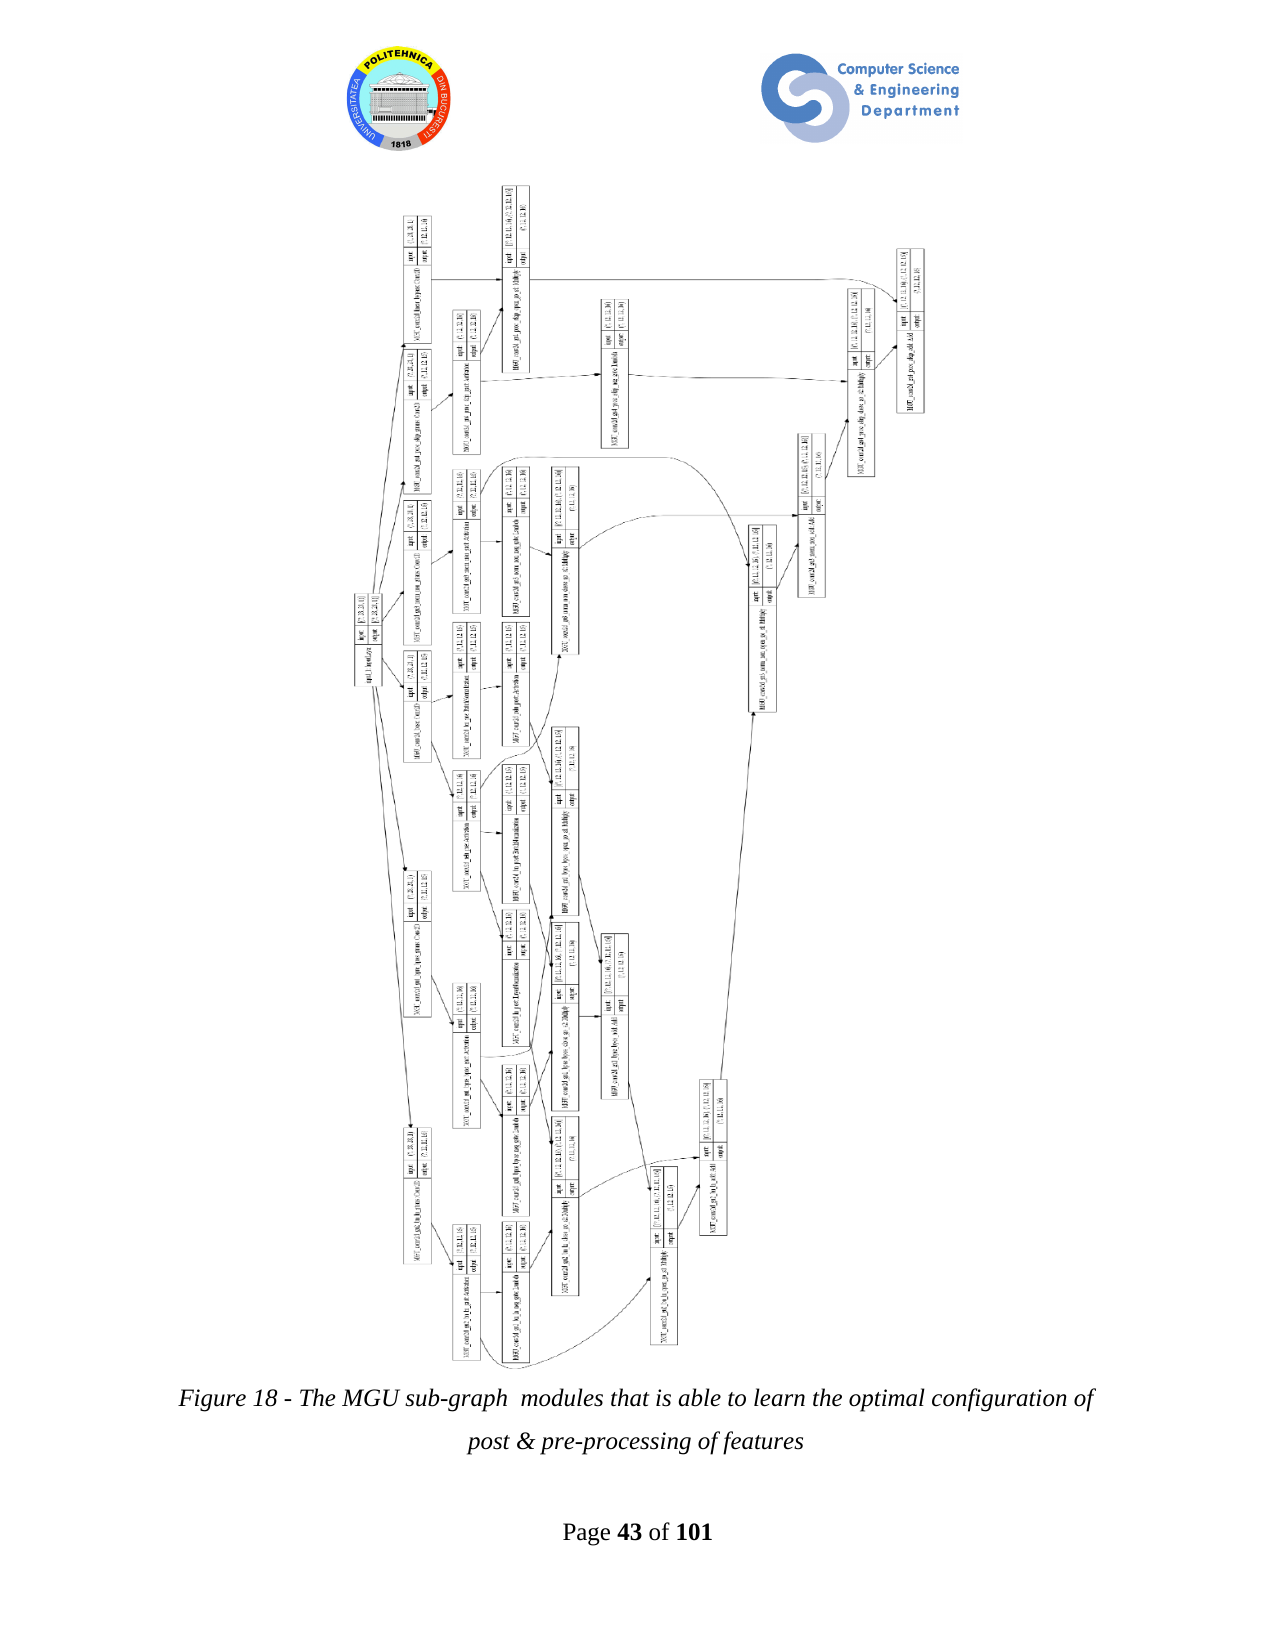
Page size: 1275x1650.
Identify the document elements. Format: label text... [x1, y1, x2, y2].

picture [346, 46, 451, 151]
table_cell Figure 18 - The MGU sub-graph modules that is able to learn the optimal configuration of post & pre-processing of features [150, 1383, 1124, 1469]
table_header [150, 179, 1124, 1383]
picture [352, 186, 926, 1368]
picture [760, 53, 963, 144]
